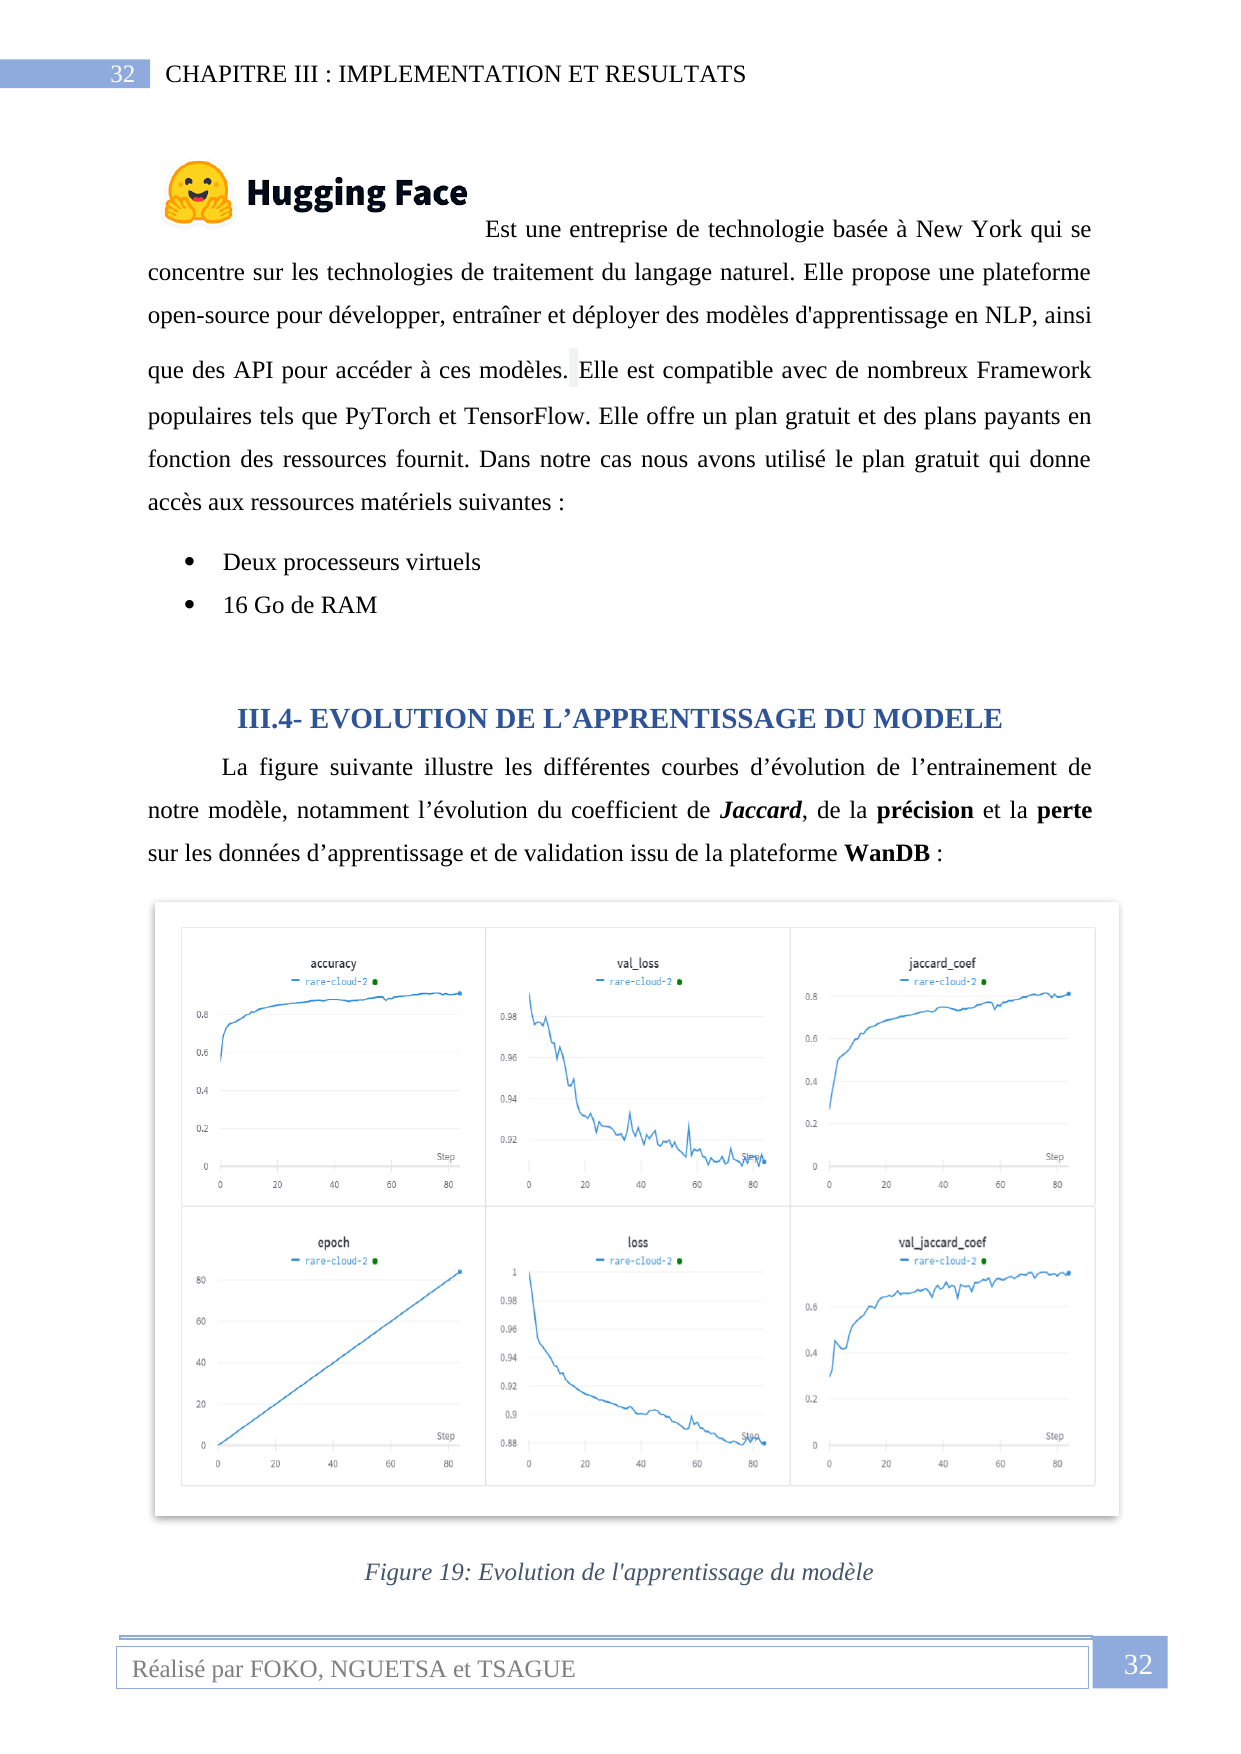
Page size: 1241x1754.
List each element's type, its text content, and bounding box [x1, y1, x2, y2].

text La figure suivante illustre les différentes courbes d’évolution de l’entrainement de notre modèle, notamment l’évolution du coefficient de Jaccard, de la précision et la perte sur les données d’apprentissage et de validation issu de la plateforme WanDB : [148, 905, 1093, 1020]
picture [147, 300, 486, 391]
list 16 Go de RAM [185, 743, 1093, 772]
text Apres avoir entrainé notre modèle et l’intégrer à une application web, nous avons déployé cette application sur la plateforme Hugging Face. [148, 198, 1093, 270]
text Est une entreprise de technologie basée à New York qui se concentre sur les technologies de traitement du langage naturel. Elle propose une plateforme open-source pour développer, entraîner et déployer des modèles d'apprentissage en NLP, ainsi que des API pour accéder à ces modèles. Elle est compatible avec de nombreux Framework populaires tels que PyTorch et TensorFlow. Elle offre un plan gratuit et des plans payants en fonction des ressources fournit. Dans notre cas nous avons utilisé le plan gratuit qui donne accès aux ressources matériels suivantes : [148, 301, 1093, 669]
list Deux processeurs virtuels [185, 700, 1093, 729]
subtitle III.3- ENVIRONNEMENT DE PRODUCTION [148, 148, 1093, 181]
subtitle III.4- EVOLUTION DE L’APPRENTISSAGE DU MODELE [148, 854, 1093, 888]
